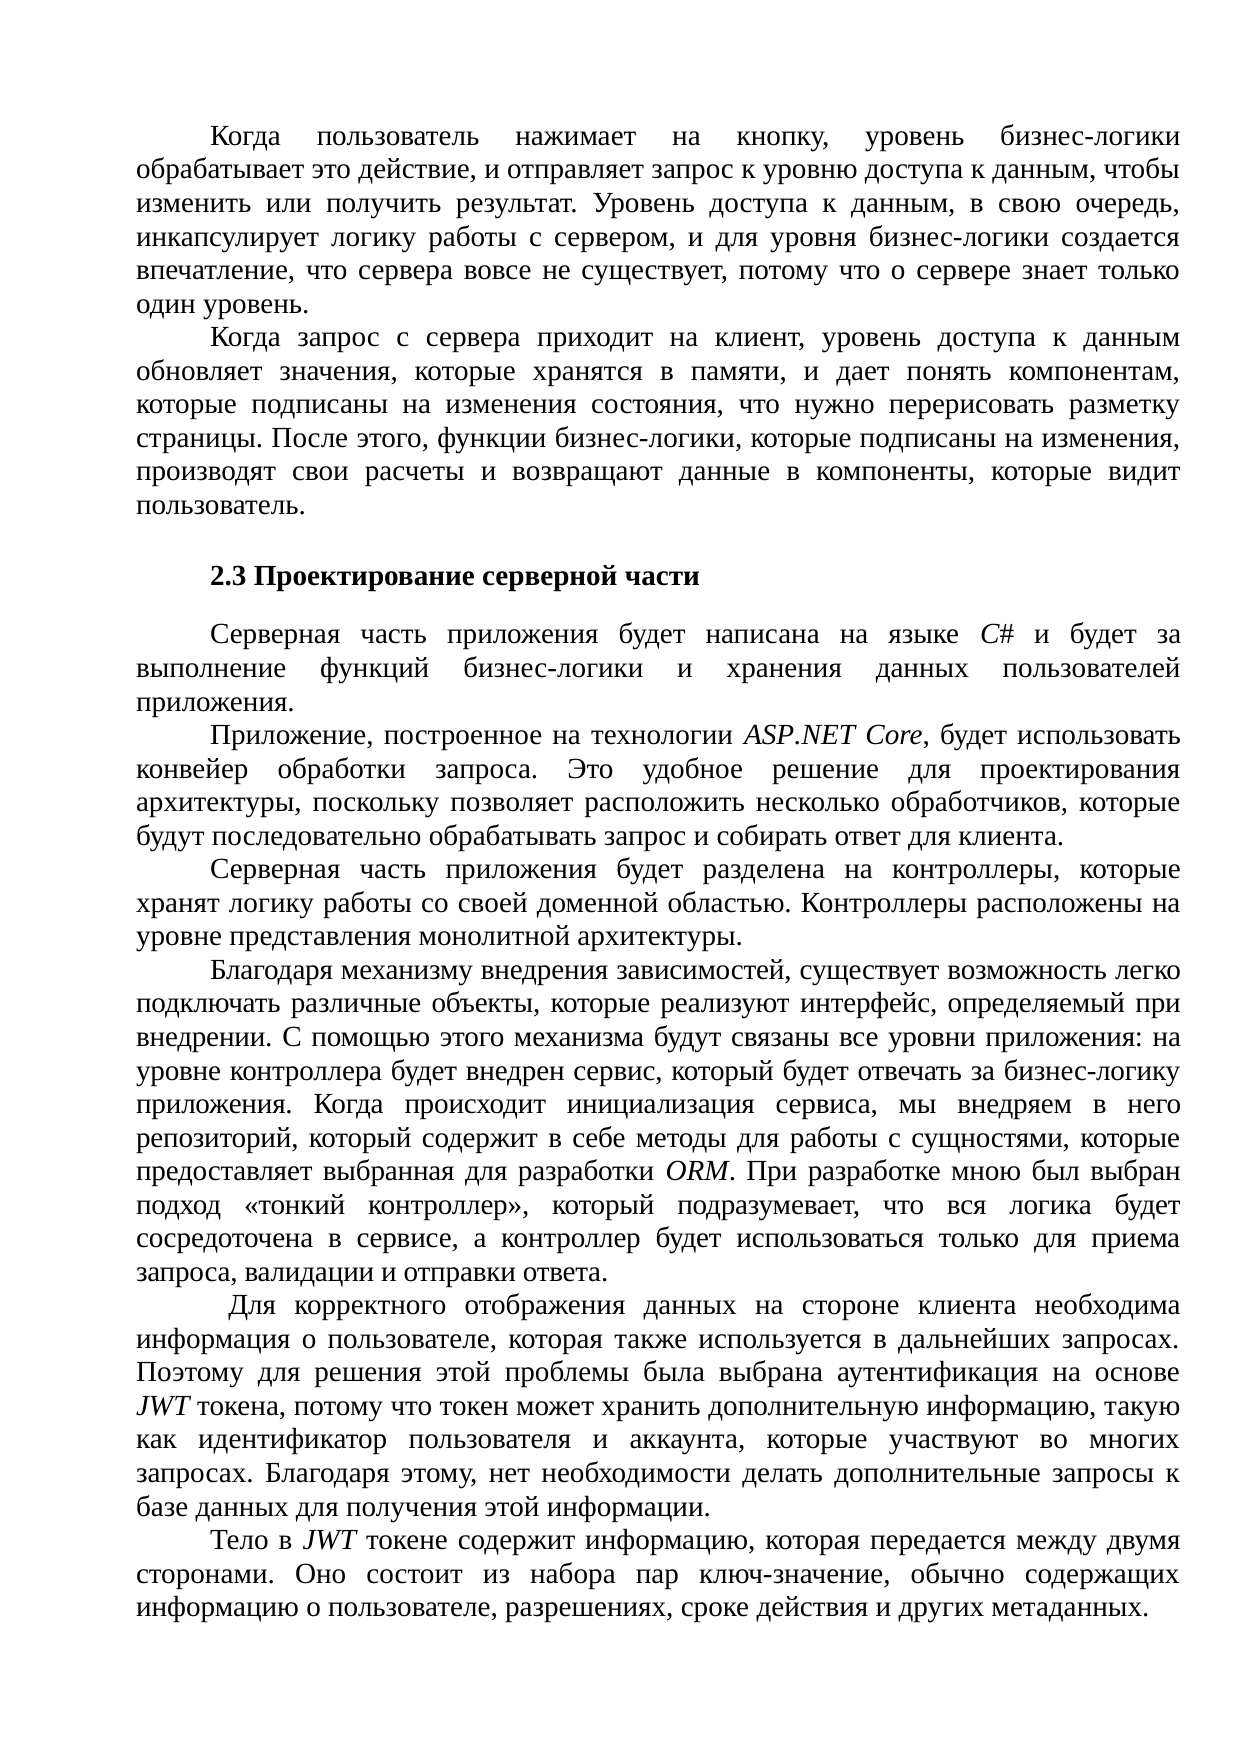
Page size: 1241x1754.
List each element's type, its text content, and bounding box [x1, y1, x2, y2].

text Когда пользователь нажимает на кнопку, уровень бизнес-логики обрабатывает это действие, и отправляет запрос к уровню доступа к данным, чтобы изменить или получить результат. Уровень доступа к данным, в свою очередь, инкапсулирует логику работы с сервером, и для уровня бизнес-логики создается впечатление, что сервера вовсе не существует, потому что о сервере знает только один уровень. [136, 118, 1181, 319]
text Для корректного отображения данных на стороне клиента необходима информация о пользователе, которая также используется в дальнейших запросах. Поэтому для решения этой проблемы была выбрана аутентификация на основе JWT токена, потому что токен может хранить дополнительную информацию, такую как идентификатор пользователя и аккаунта, которые участвуют во многих запросах. Благодаря этому, нет необходимости делать дополнительные запросы к базе данных для получения этой информации. [136, 1287, 1181, 1522]
text Серверная часть приложения будет разделена на контроллеры, которые хранят логику работы со своей доменной областью. Контроллеры расположены на уровне представления монолитной архитектуры. [136, 851, 1181, 952]
text Серверная часть приложения будет написана на языке C# и будет за выполнение функций бизнес-логики и хранения данных пользователей приложения. Приложение, построенное на технологии ASP.NET Core, будет использовать конвейер обработки запроса. Это удобное решение для проектирования архитектуры, поскольку позволяет расположить несколько обработчиков, которые будут последовательно обрабатывать запрос и собирать ответ для клиента. [136, 617, 1181, 851]
text Благодаря механизму внедрения зависимостей, существует возможность легко подключать различные объекты, которые реализуют интерфейс, определяемый при внедрении. С помощью этого механизма будут связаны все уровни приложения: на уровне контроллера будет внедрен сервис, который будет отвечать за бизнес-логику приложения. Когда происходит инициализация сервиса, мы внедряем в него репозиторий, который содержит в себе методы для работы с сущностями, которые предоставляет выбранная для разработки ORM. При разработке мною был выбран подход «тонкий контроллер», который подразумевает, что вся логика будет сосредоточена в сервисе, а контроллер будет использоваться только для приема запроса, валидации и отправки ответа. [136, 952, 1181, 1287]
text Тело в JWT токене содержит информацию, которая передается между двумя сторонами. Оно состоит из набора пар ключ-значение, обычно содержащих информацию о пользователе, разрешениях, сроке действия и других метаданных. [136, 1522, 1181, 1623]
text Проектирование серверной части [136, 558, 1181, 592]
text Когда запрос с сервера приходит на клиент, уровень доступа к данным обновляет значения, которые хранятся в памяти, и дает понять компонентам, которые подписаны на изменения состояния, что нужно перерисовать разметку страницы. После этого, функции бизнес-логики, которые подписаны на изменения, производят свои расчеты и возвращают данные в компоненты, которые видит пользователь. [136, 319, 1181, 521]
